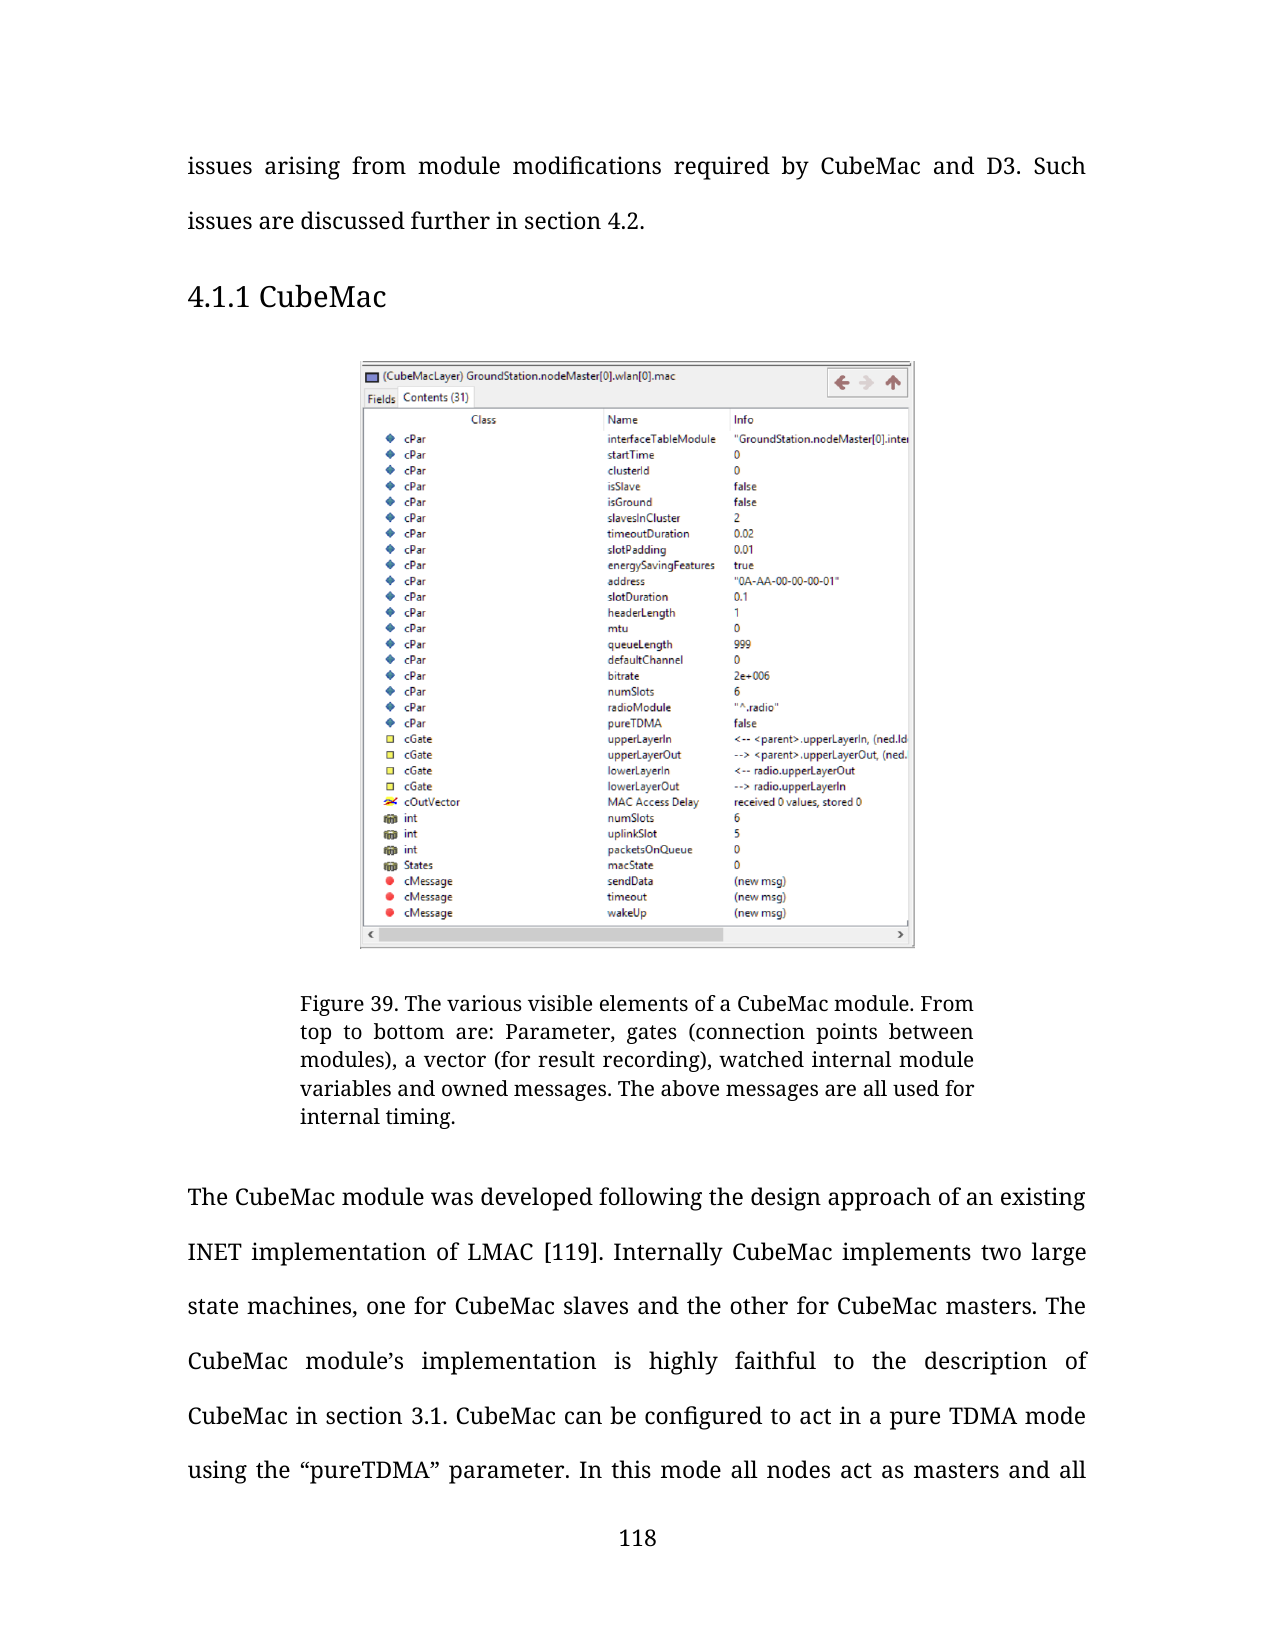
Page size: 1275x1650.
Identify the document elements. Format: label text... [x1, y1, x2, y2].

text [187, 150, 1087, 236]
subtitle CubeMac [187, 276, 1087, 316]
text Figure 39. The various visible elements of a CubeMac module. From top to bottom are: Parameter, gates (connection points between modules), a vector (for result recording), watched internal module variables and owned messages. The above messages are all used for internal timing. [300, 989, 975, 1131]
picture [360, 361, 915, 949]
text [187, 1181, 1087, 1486]
